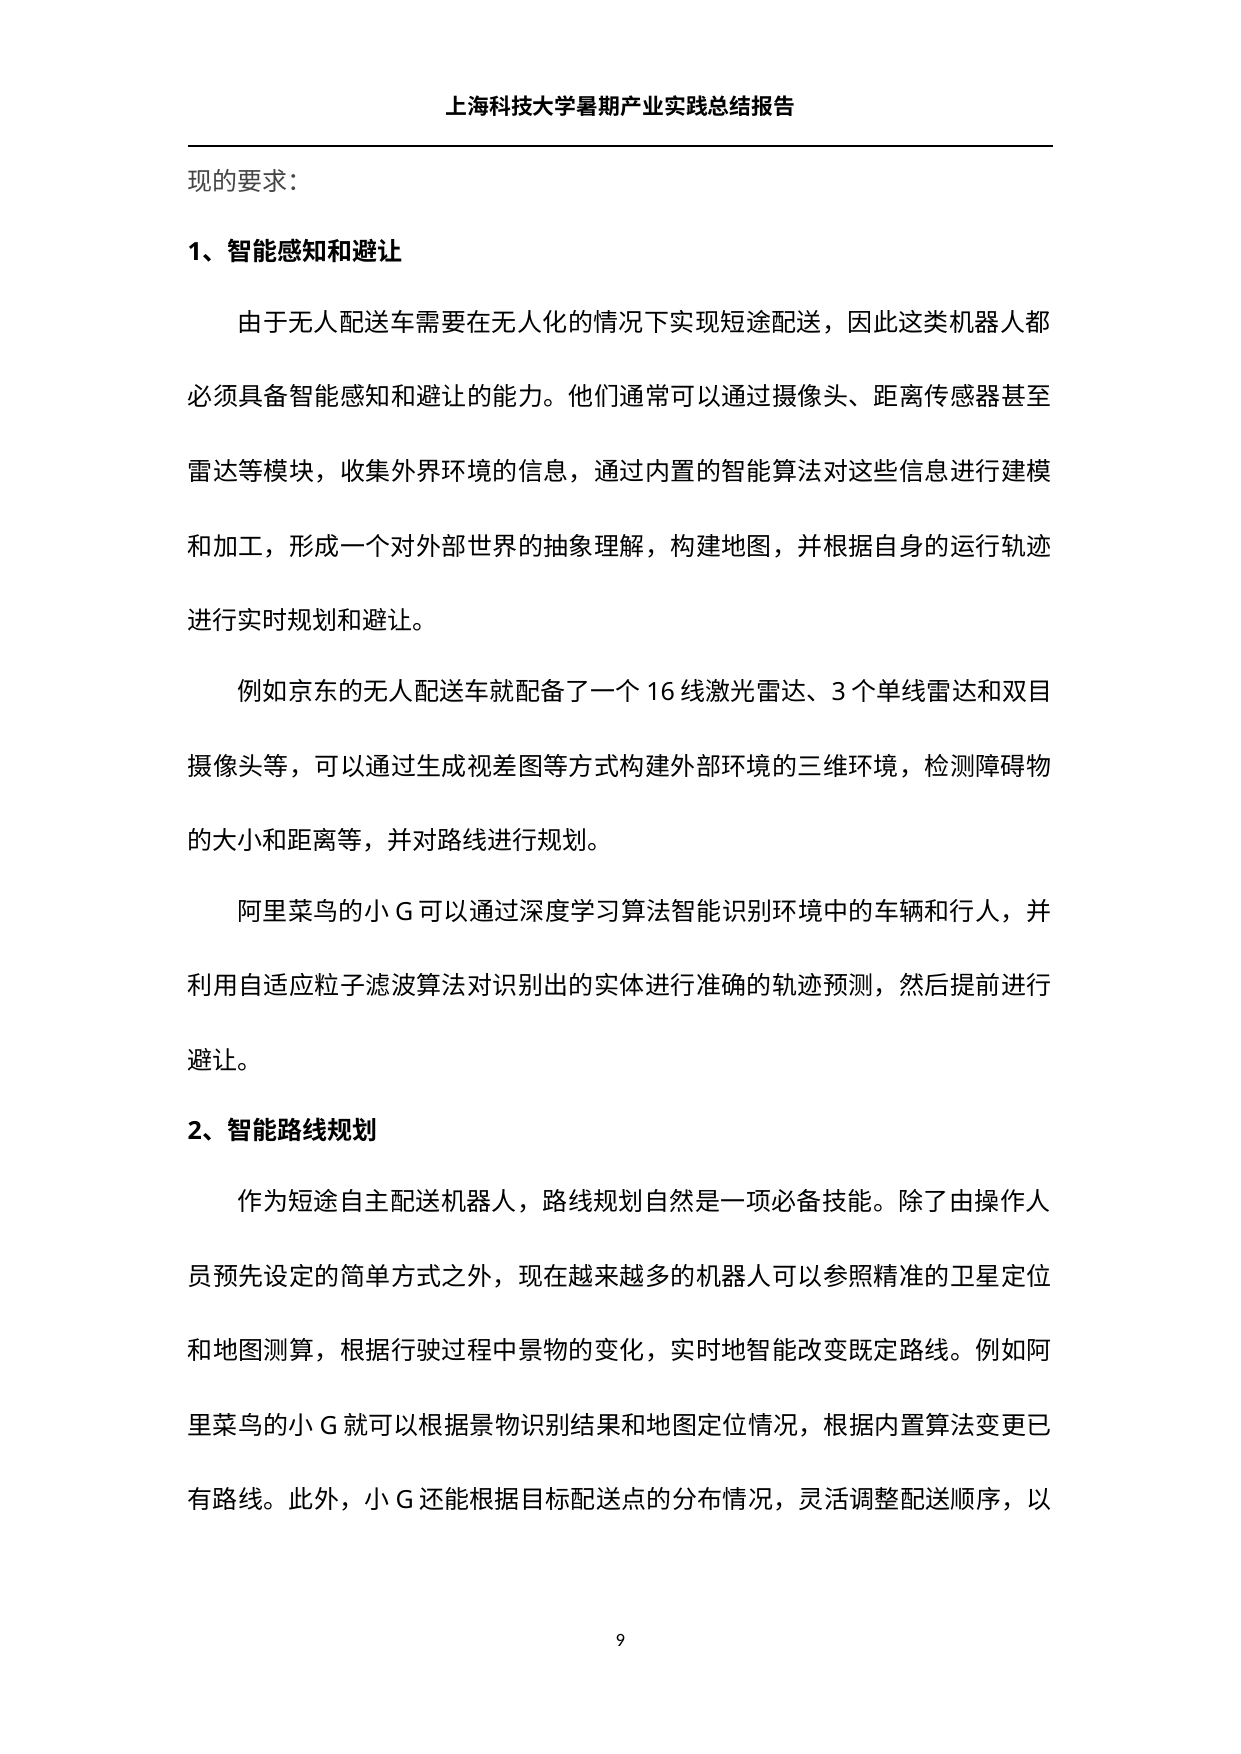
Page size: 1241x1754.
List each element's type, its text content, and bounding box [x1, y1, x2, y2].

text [187, 1167, 1053, 1531]
text 例如京东的无人配送车就配备了一个16线激光雷达、3个单线雷达和双目摄像头等，可以通过生成视差图等方式构建外部环境的三维环境，检测障碍物的大小和距离等，并对路线进行规划。 [187, 657, 1053, 871]
text 由于无人配送车需要在无人化的情况下实现短途配送，因此这类机器人都必须具备智能感知和避让的能力。他们通常可以通过摄像头、距离传感器甚至雷达等模块，收集外界环境的信息，通过内置的智能算法对这些信息进行建模和加工，形成一个对外部世界的抽象理解，构建地图，并根据自身的运行轨迹进行实时规划和避让。 [187, 288, 1053, 651]
text 2、智能路线规划 [187, 1096, 1053, 1161]
text 阿里菜鸟的小G可以通过深度学习算法智能识别环境中的车辆和行人，并利用自适应粒子滤波算法对识别出的实体进行准确的轨迹预测，然后提前进行避让。 [187, 877, 1053, 1091]
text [187, 147, 1053, 212]
text 1、智能感知和避让 [187, 217, 1053, 282]
